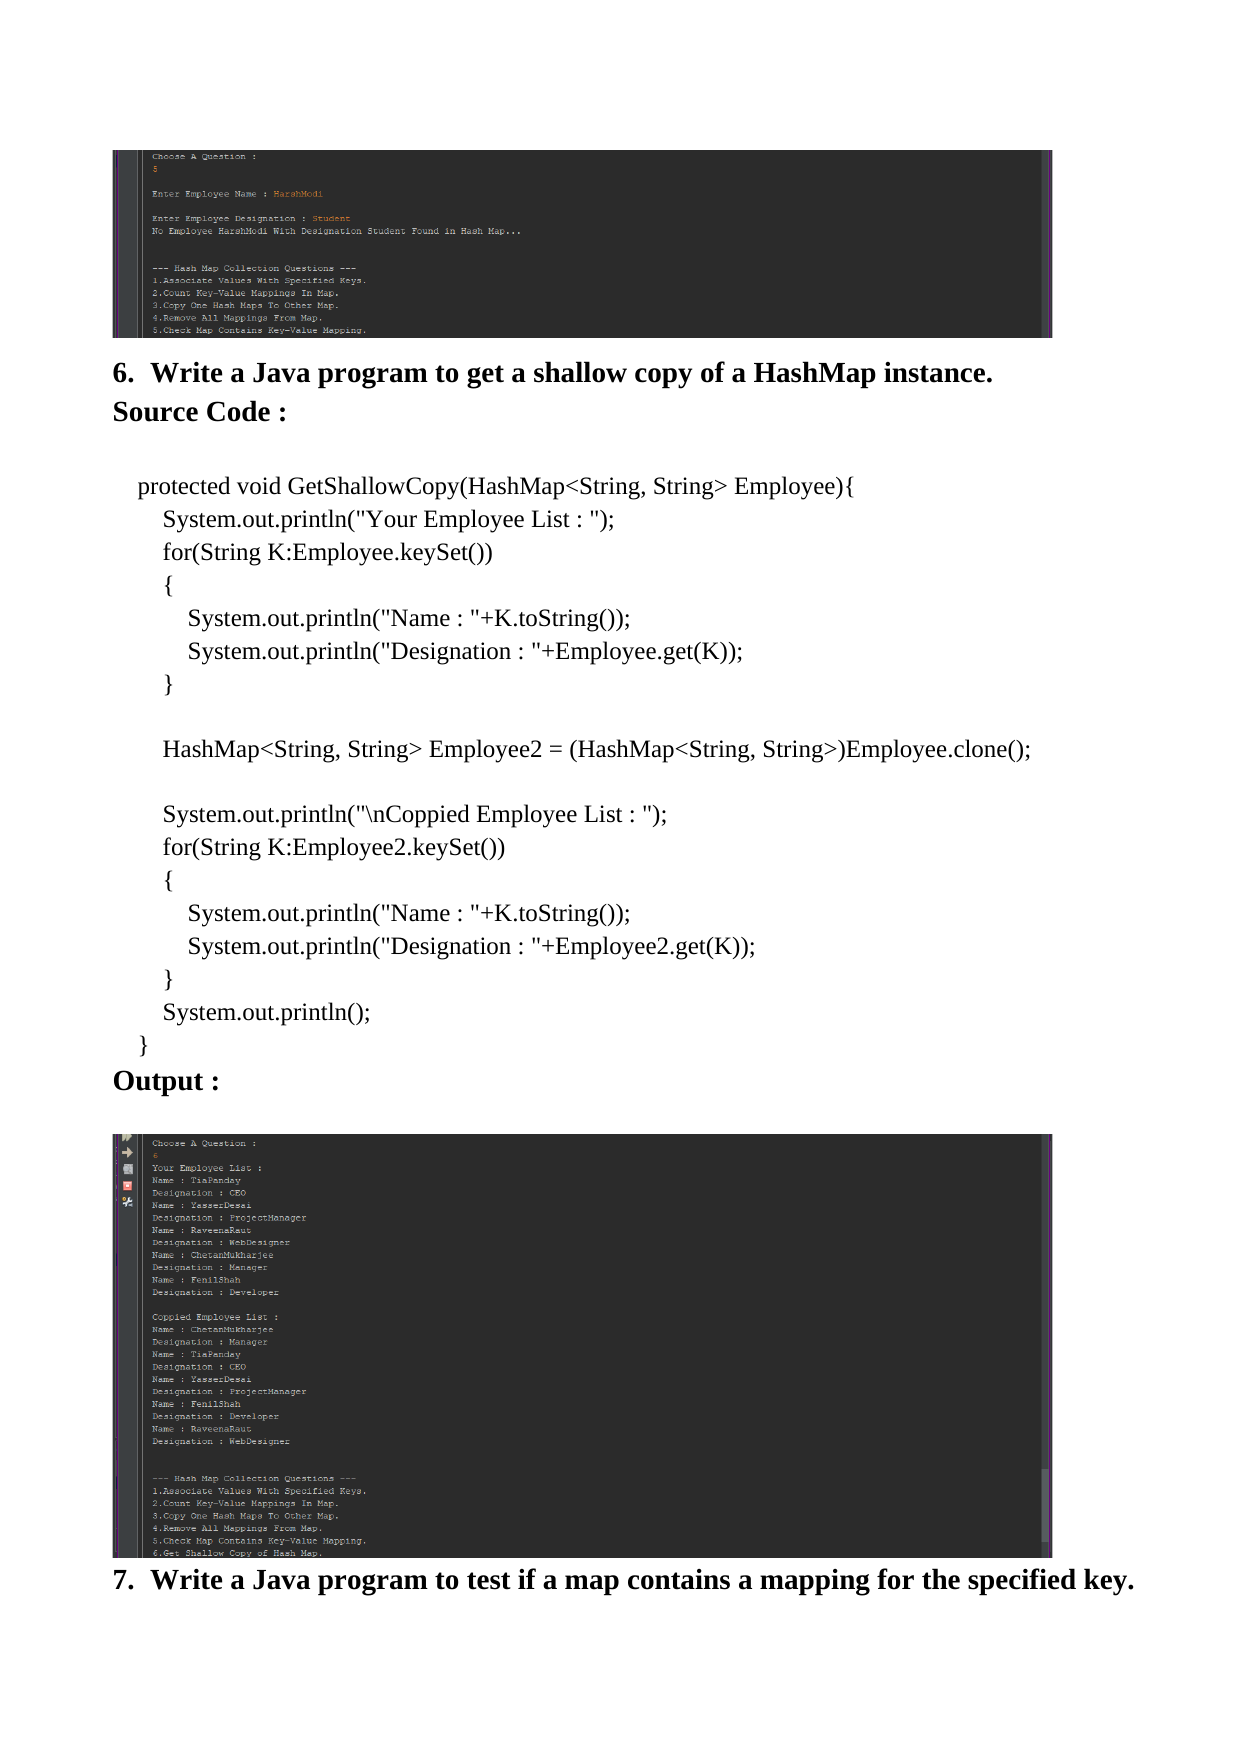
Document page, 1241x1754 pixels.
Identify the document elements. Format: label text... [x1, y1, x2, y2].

list System.out.println("Designation : "+Employee.get(K)); [112, 636, 1144, 664]
list Output : [112, 1063, 1144, 1097]
list for(String K:Employee2.keySet()) [112, 832, 1144, 861]
list { [112, 865, 1144, 894]
list System.out.println("\nCoppied Employee List : "); [112, 799, 1144, 828]
list System.out.println("Designation : "+Employee2.get(K)); [112, 931, 1144, 960]
list System.out.println("Name : "+K.toString()); [112, 898, 1144, 927]
list System.out.println("Your Employee List : "); [112, 504, 1144, 532]
list { [112, 570, 1144, 598]
picture [112, 1134, 1053, 1558]
list } [112, 1030, 1144, 1059]
list Write a Java program to get a shallow copy of a HashMap instance. [112, 355, 1144, 389]
list } [112, 669, 1144, 698]
picture [112, 150, 1053, 338]
list Source Code : [112, 394, 1144, 427]
list for(String K:Employee.keySet()) [112, 537, 1144, 566]
list Write a Java program to test if a map contains a mapping for the specified key. [112, 1562, 1144, 1596]
list } [112, 964, 1144, 993]
list HashMap<String, String> Employee2 = (HashMap<String, String>)Employee.clone(); [112, 734, 1144, 763]
list System.out.println("Name : "+K.toString()); [112, 603, 1144, 632]
list protected void GetShallowCopy(HashMap<String, String> Employee){ [112, 471, 1144, 499]
list System.out.println(); [112, 997, 1144, 1026]
